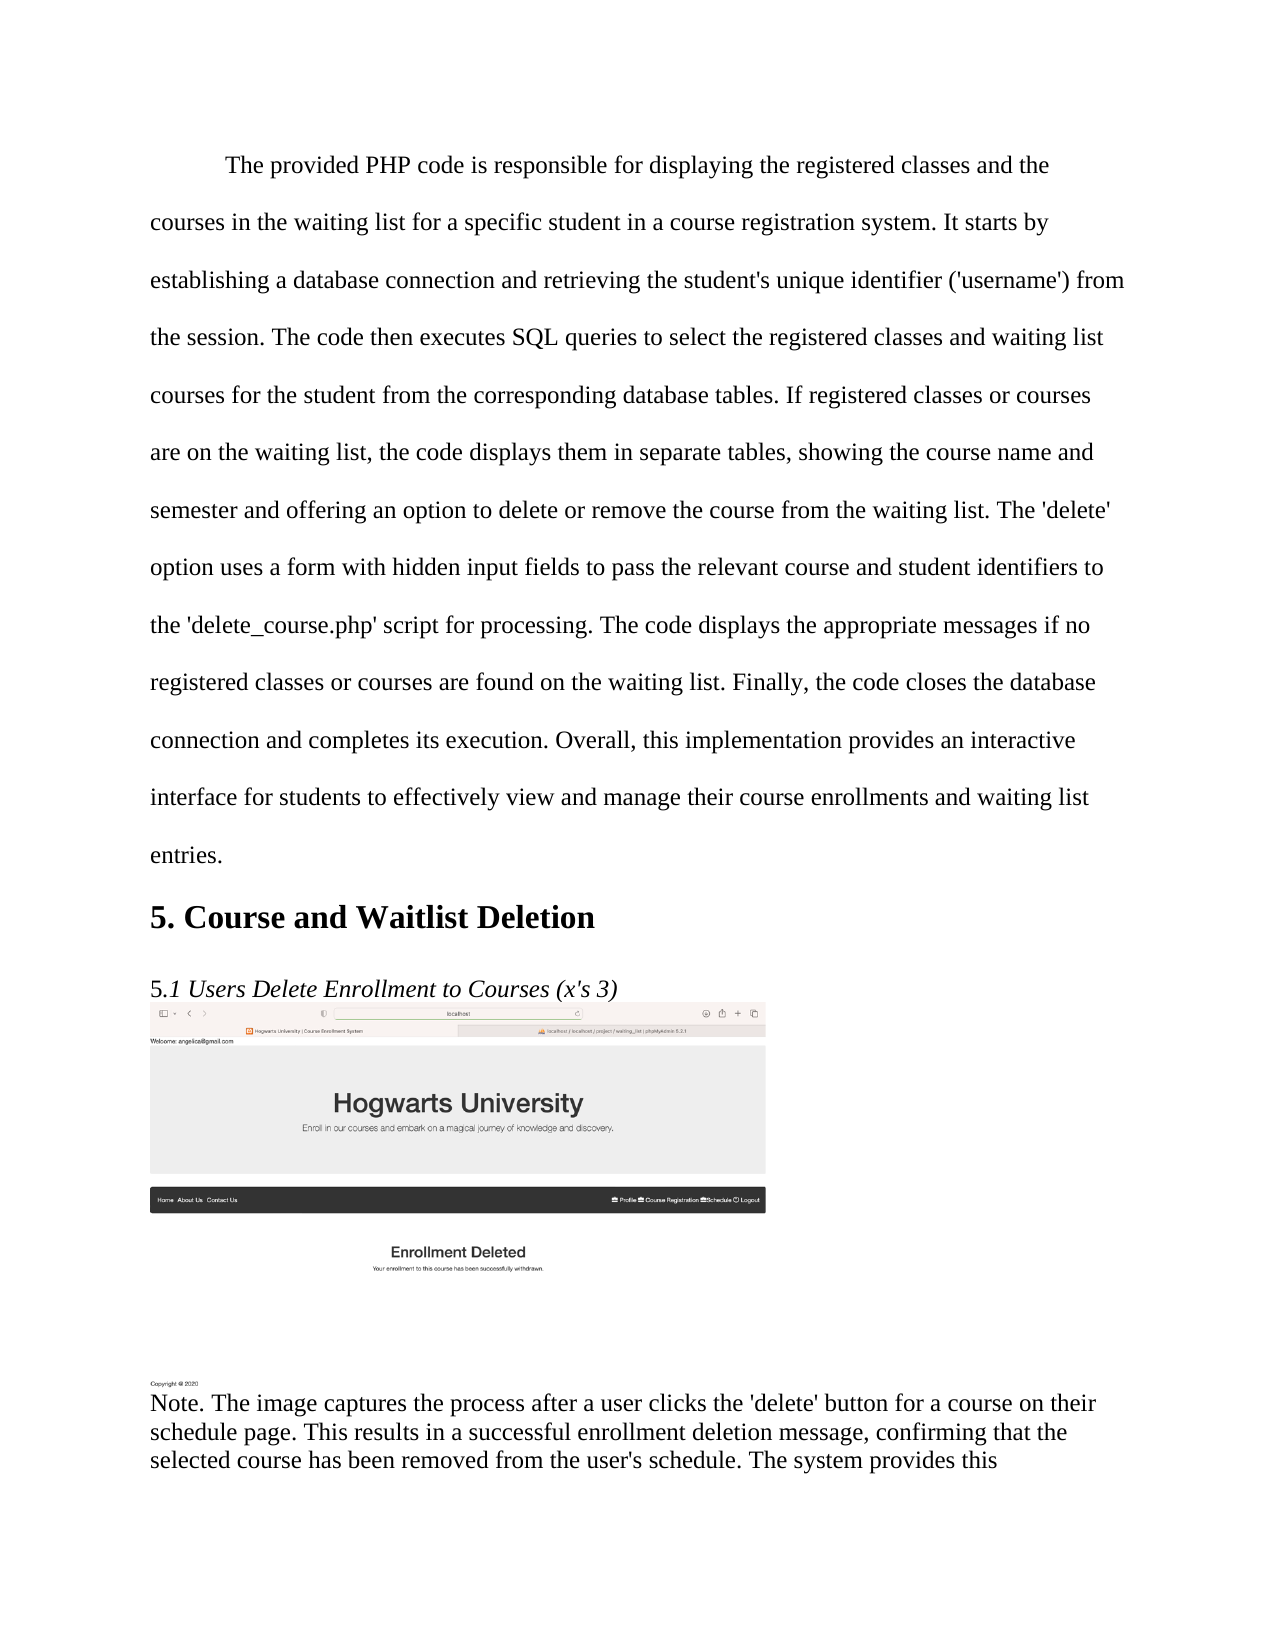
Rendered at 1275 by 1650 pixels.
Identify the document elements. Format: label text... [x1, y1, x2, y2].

picture [150, 1002, 766, 1388]
text 5. Course and Waitlist Deletion [150, 897, 1125, 936]
text 5.1 Users Delete Enrollment to Courses (x's 3) [150, 974, 1125, 1003]
text The provided PHP code is responsible for displaying the registered classes and the courses in the waiting list for a specific student in a course registration system. It starts by establishing a database connection and retrieving the student's unique identifier ('username') from the session. The code then executes SQL queries to select the registered classes and waiting list courses for the student from the corresponding database tables. If registered classes or courses are on the waiting list, the code displays them in separate tables, showing the course name and semester and offering an option to delete or remove the course from the waiting list. The 'delete' option uses a form with hidden input fields to pass the relevant course and student identifiers to the 'delete_course.php' script for processing. The code displays the appropriate messages if no registered classes or courses are found on the waiting list. Finally, the code closes the database connection and completes its execution. Overall, this implementation provides an interactive interface for students to effectively view and manage their course enrollments and waiting list entries. [150, 150, 1125, 869]
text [150, 1388, 1125, 1474]
